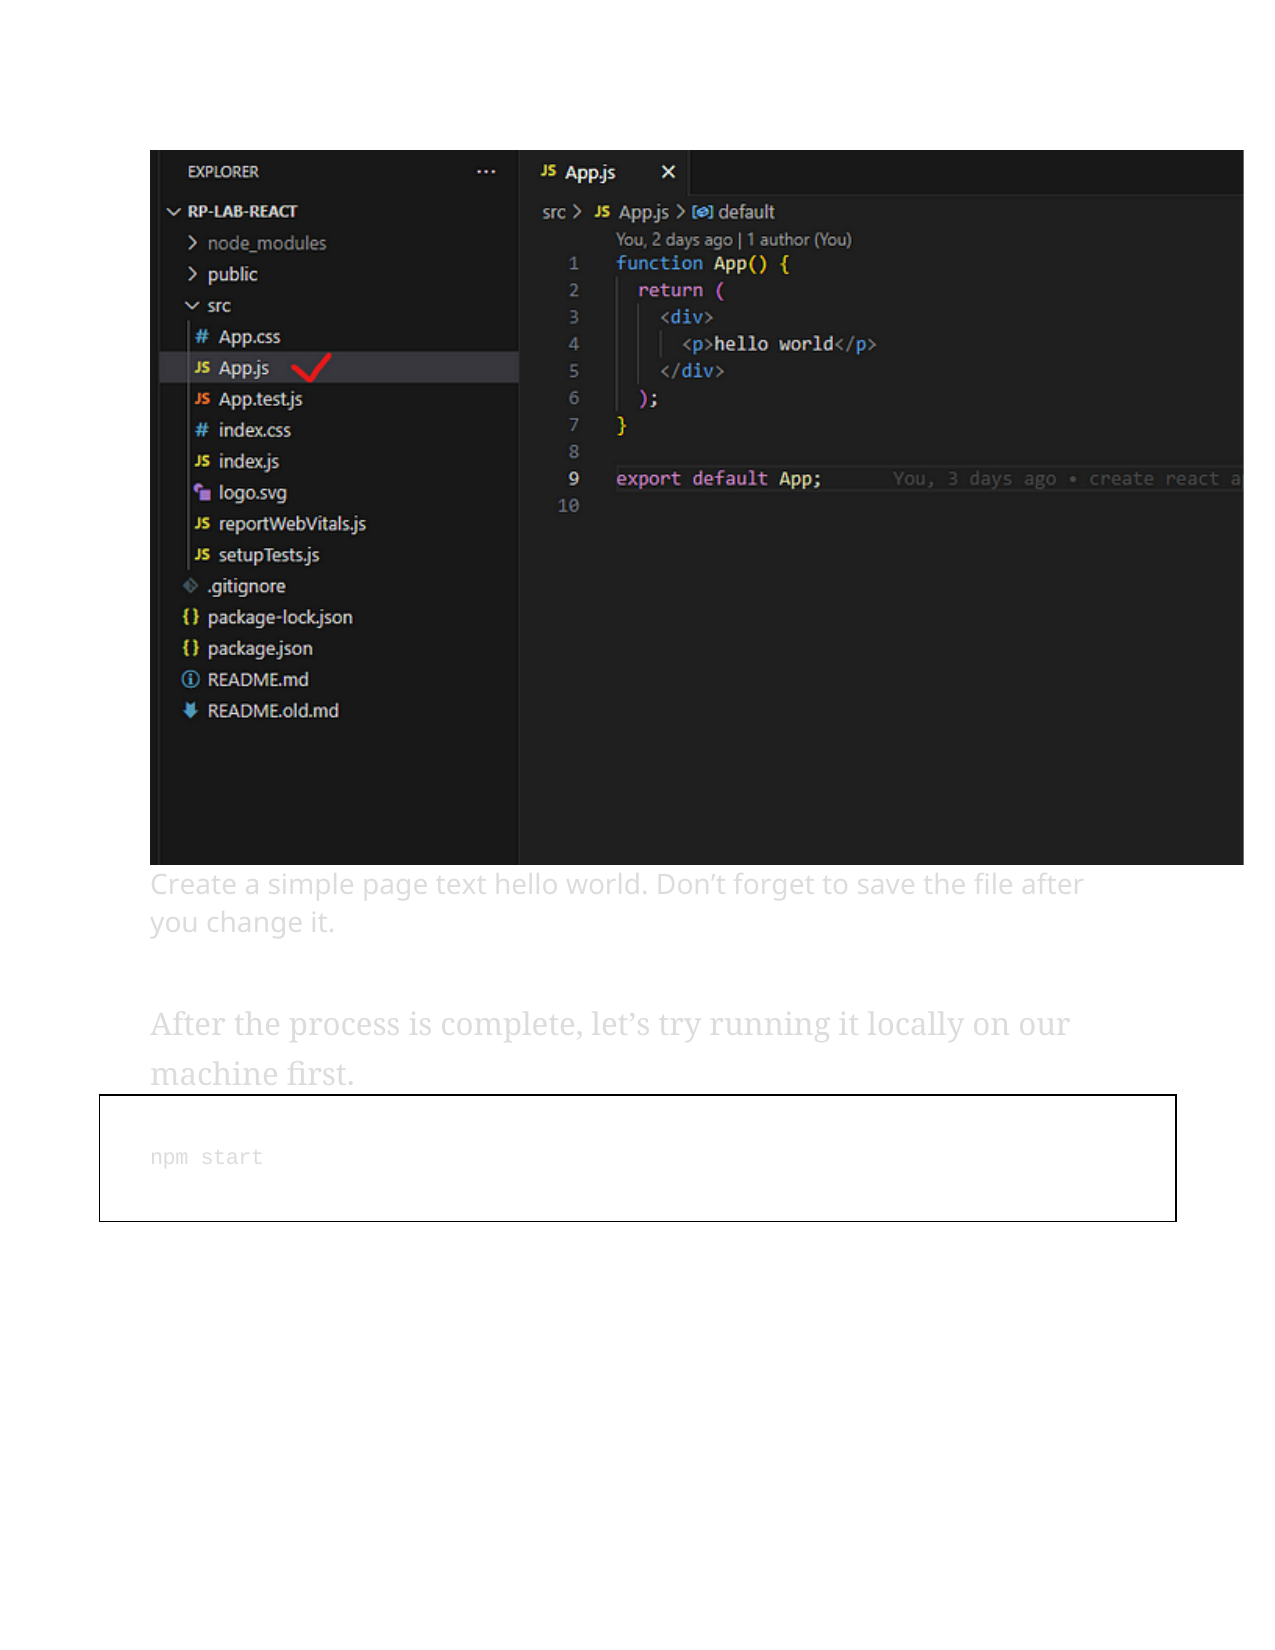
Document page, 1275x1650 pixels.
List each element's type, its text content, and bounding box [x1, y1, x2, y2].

picture [150, 150, 1244, 865]
text Create a simple page text hello world. Don’t forget to save the file after you change it. [150, 865, 1125, 941]
text After the process is complete, let’s try running it locally on our machine first. [150, 994, 1125, 1094]
text npm start [100, 1096, 1175, 1221]
